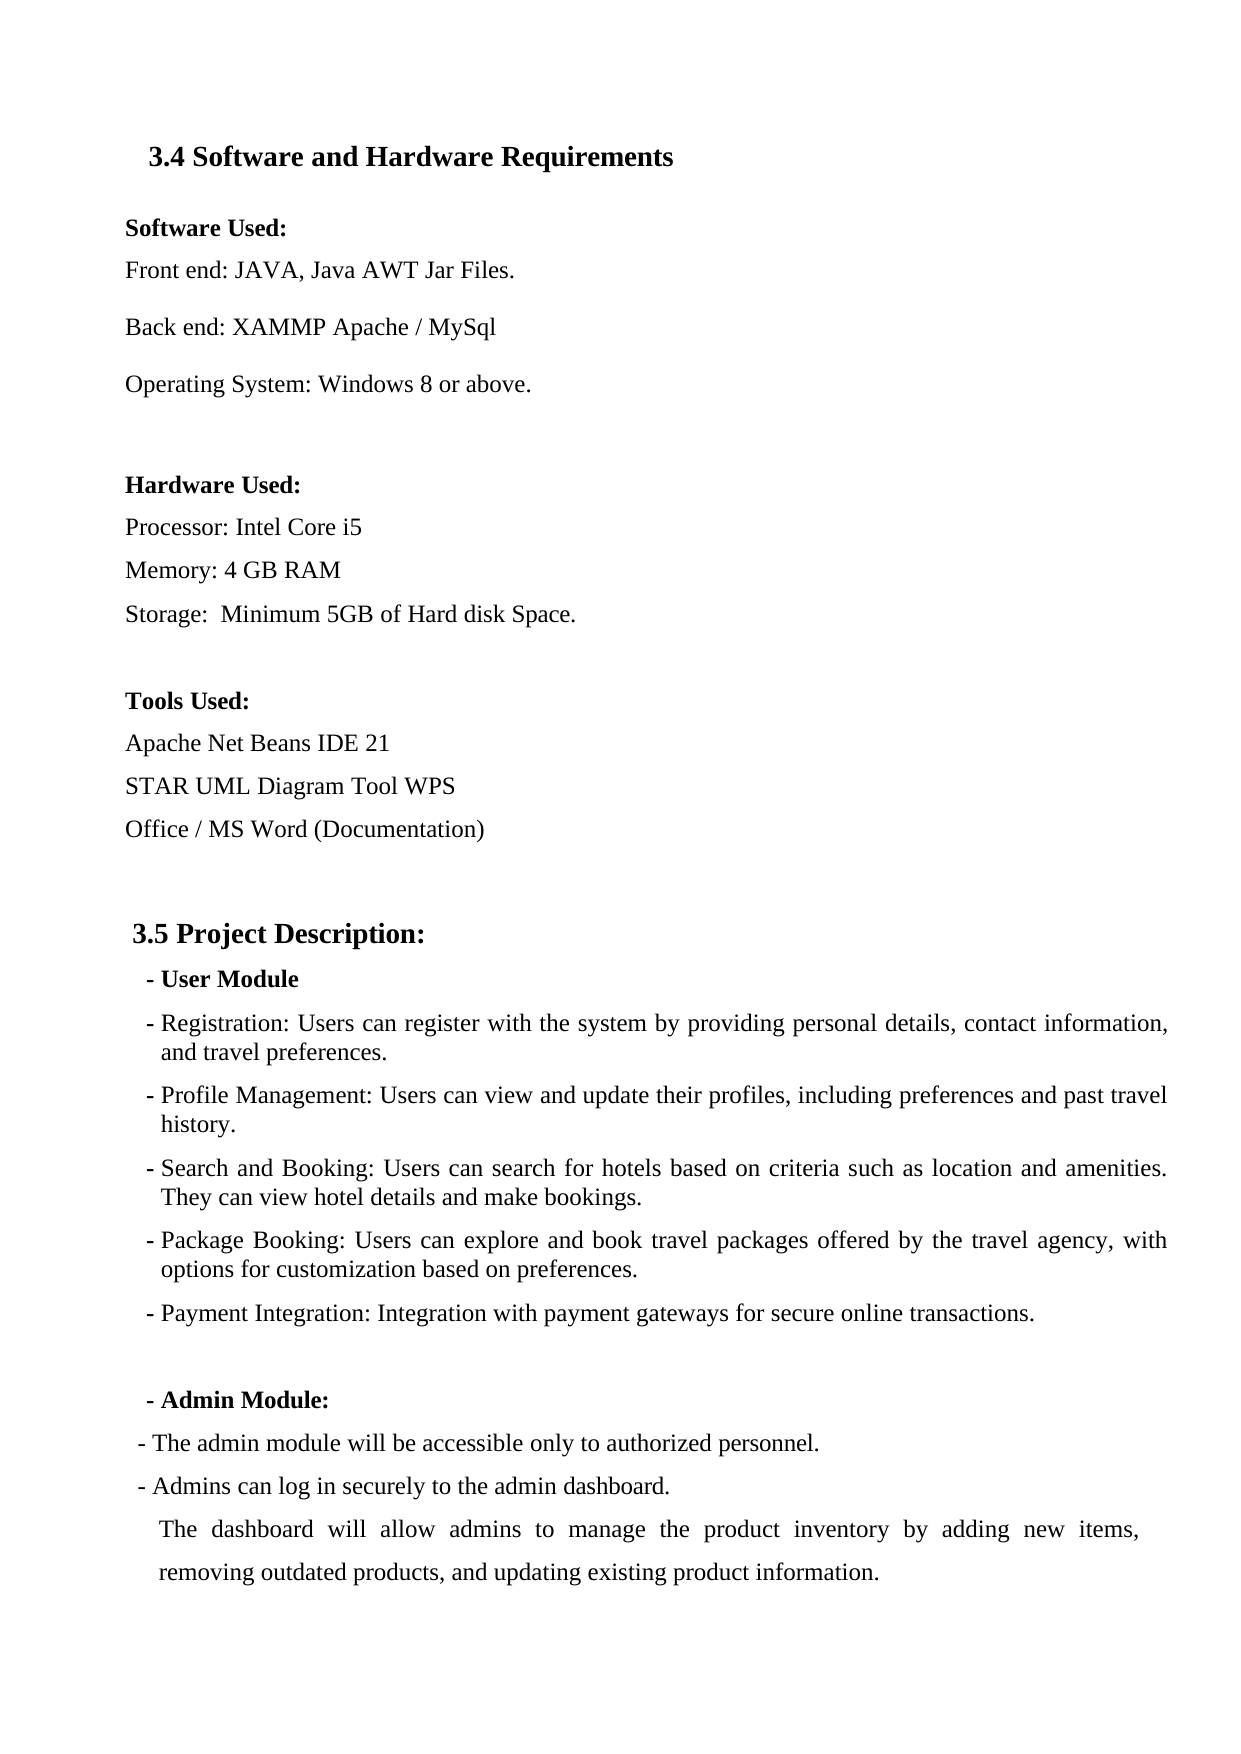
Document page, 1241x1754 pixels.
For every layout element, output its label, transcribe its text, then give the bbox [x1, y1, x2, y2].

list The admin module will be accessible only to authorized personnel. [137, 1428, 1169, 1457]
subtitle Admin Module: [146, 1386, 1169, 1414]
subtitle 3.5 Project Description: [132, 916, 1169, 949]
text Operating System: Windows 8 or above. [125, 369, 588, 398]
subtitle Software Used: [125, 213, 1169, 242]
list Admins can log in securely to the admin dashboard. [137, 1471, 1169, 1500]
text Processor: Intel Core i5 Memory: 4 GB RAM [125, 512, 443, 584]
text Back end: XAMMP Apache / MySql [125, 312, 588, 341]
list The dashboard will allow admins to manage the product inventory by adding new items, removing outdated products, and updating existing product information. [158, 1514, 1139, 1586]
subtitle Payment Integration: Integration with payment gateways for secure online transactions. [146, 1298, 1169, 1327]
subtitle Hardware Used: [125, 470, 1169, 499]
subtitle Package Booking: Users can explore and book travel packages offered by the travel agency, with options for customization based on preferences. [146, 1226, 1169, 1283]
text Storage: Minimum 5GB of Hard disk Space. [125, 599, 1169, 627]
subtitle 3.4 Software and Hardware Requirements [148, 139, 1169, 172]
text Front end: JAVA, Java AWT Jar Files. [125, 256, 588, 284]
subtitle Profile Management: Users can view and update their profiles, including preferences and past travel history. [146, 1081, 1169, 1138]
text Apache Net Beans IDE 21 [125, 728, 1169, 757]
text STAR UML Diagram Tool WPS Office / MS Word (Documentation) [125, 771, 520, 843]
subtitle User Module [146, 964, 1169, 993]
subtitle Search and Booking: Users can search for hotels based on criteria such as location and amenities. They can view hotel details and make bookings. [146, 1153, 1169, 1211]
subtitle Registration: Users can register with the system by providing personal details, contact information, and travel preferences. [146, 1008, 1169, 1066]
subtitle Tools Used: [125, 686, 1169, 714]
